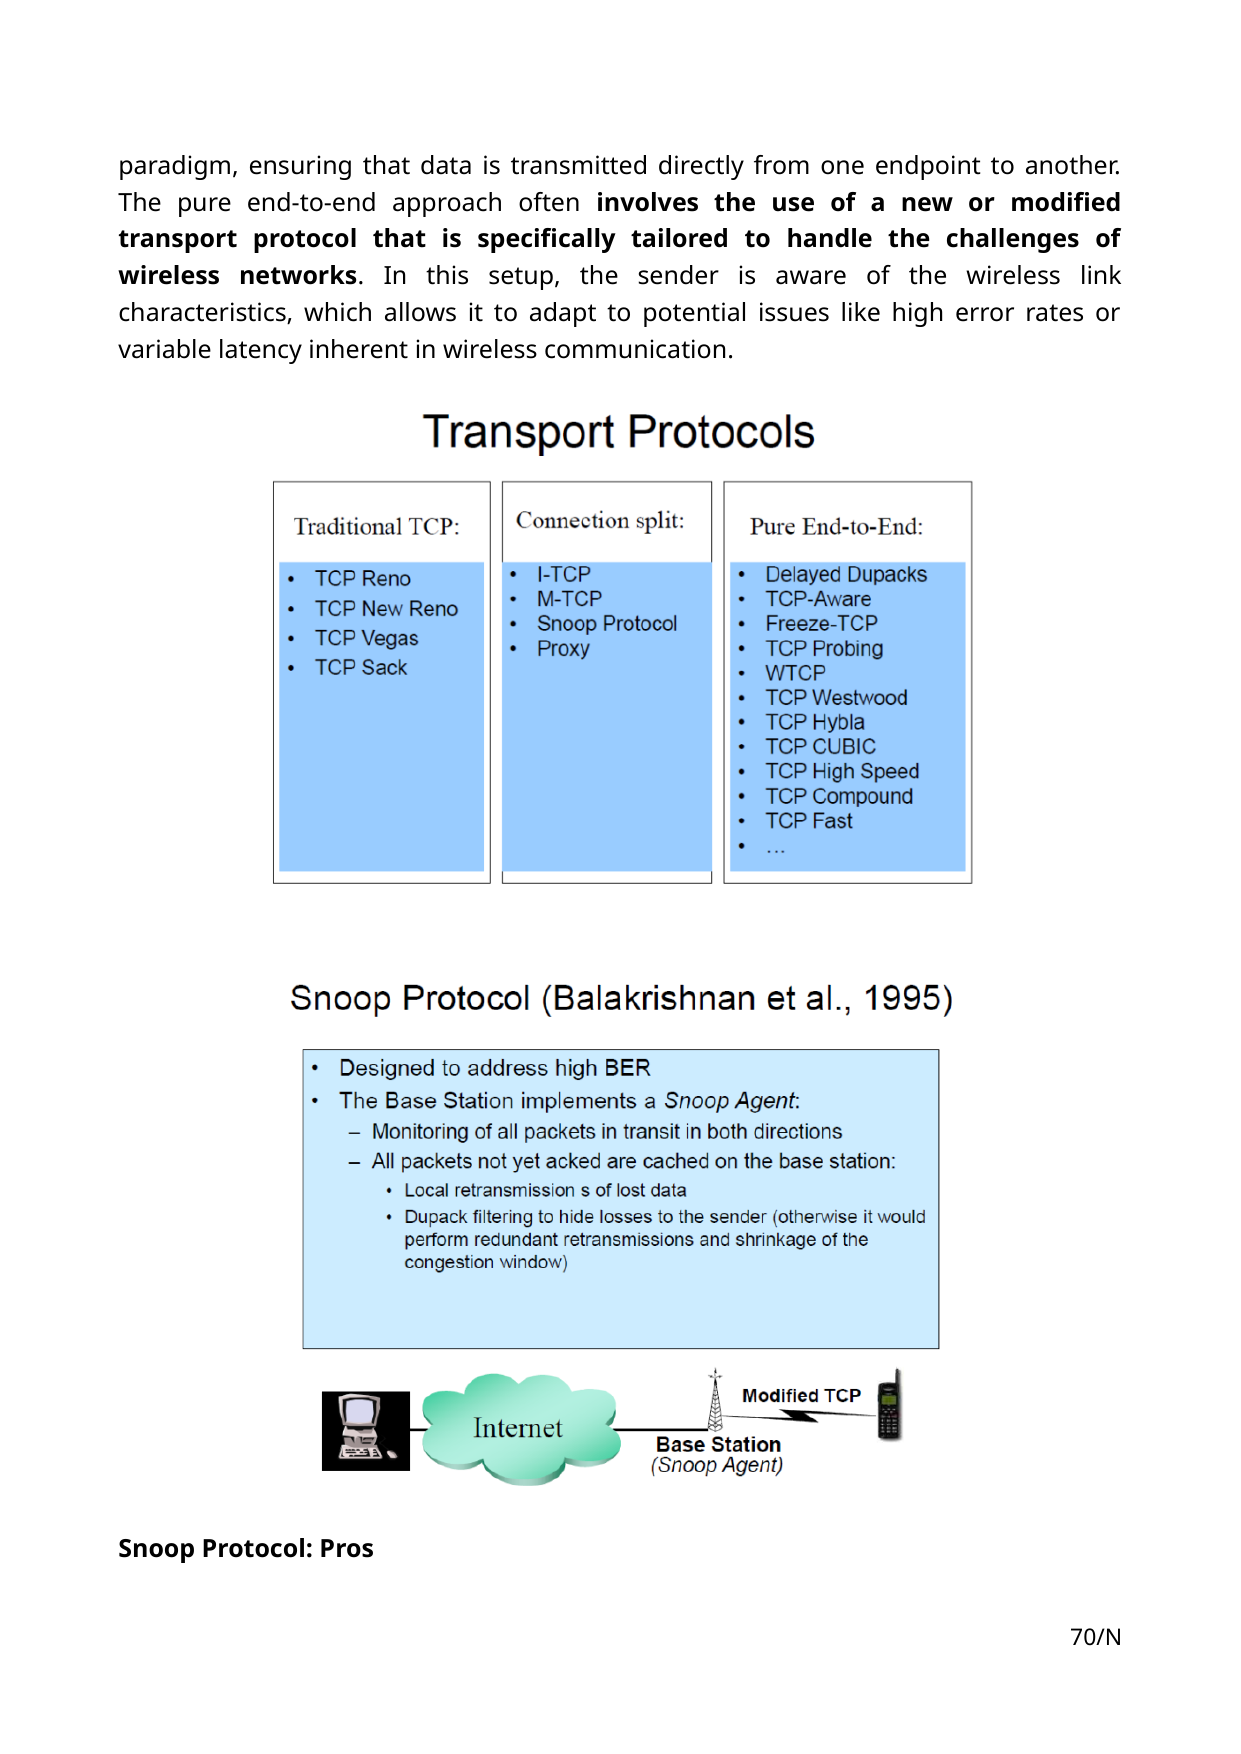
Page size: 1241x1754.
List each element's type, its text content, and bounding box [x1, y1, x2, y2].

picture [275, 969, 965, 1492]
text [118, 148, 1122, 366]
picture [249, 405, 991, 894]
text Snoop Protocol: Pros [118, 1530, 1122, 1564]
